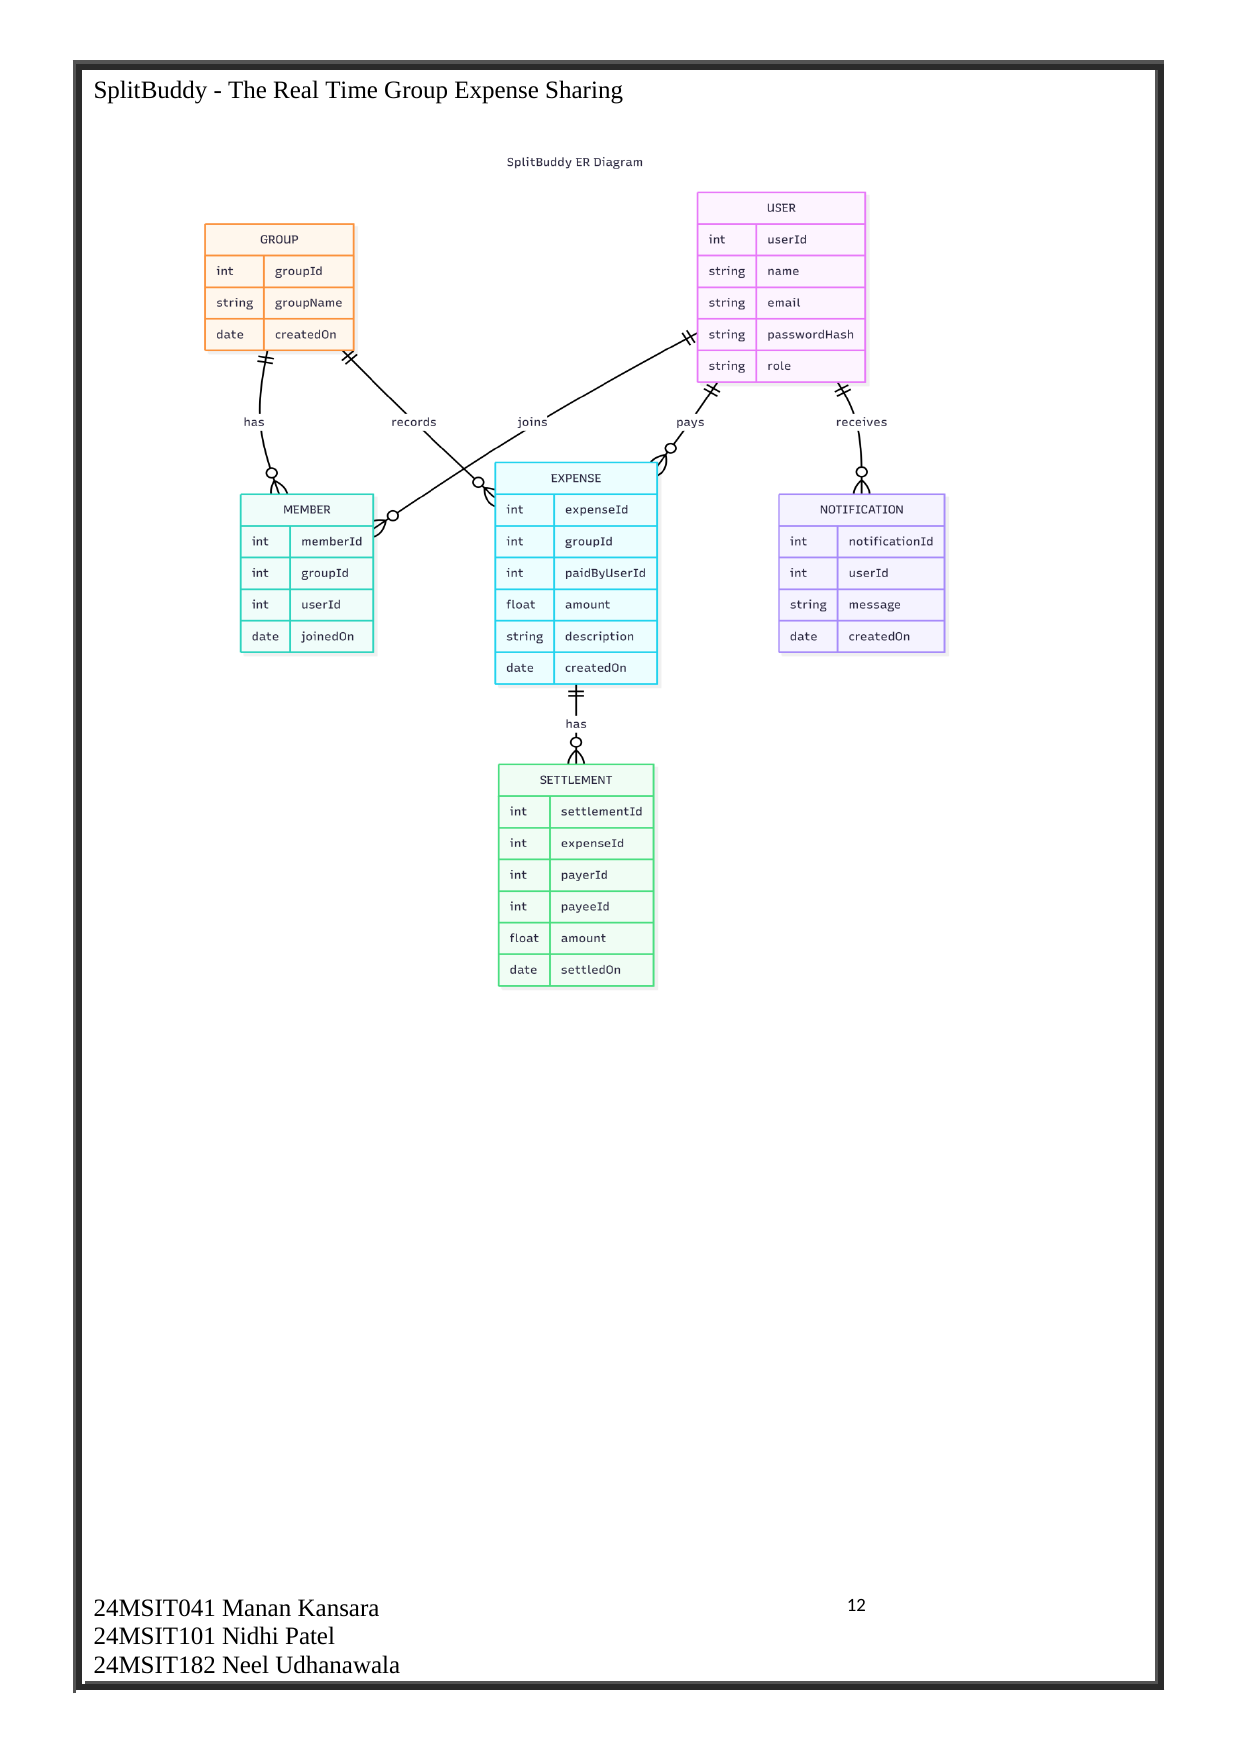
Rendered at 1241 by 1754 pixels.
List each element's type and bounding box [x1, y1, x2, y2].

picture [198, 150, 953, 994]
